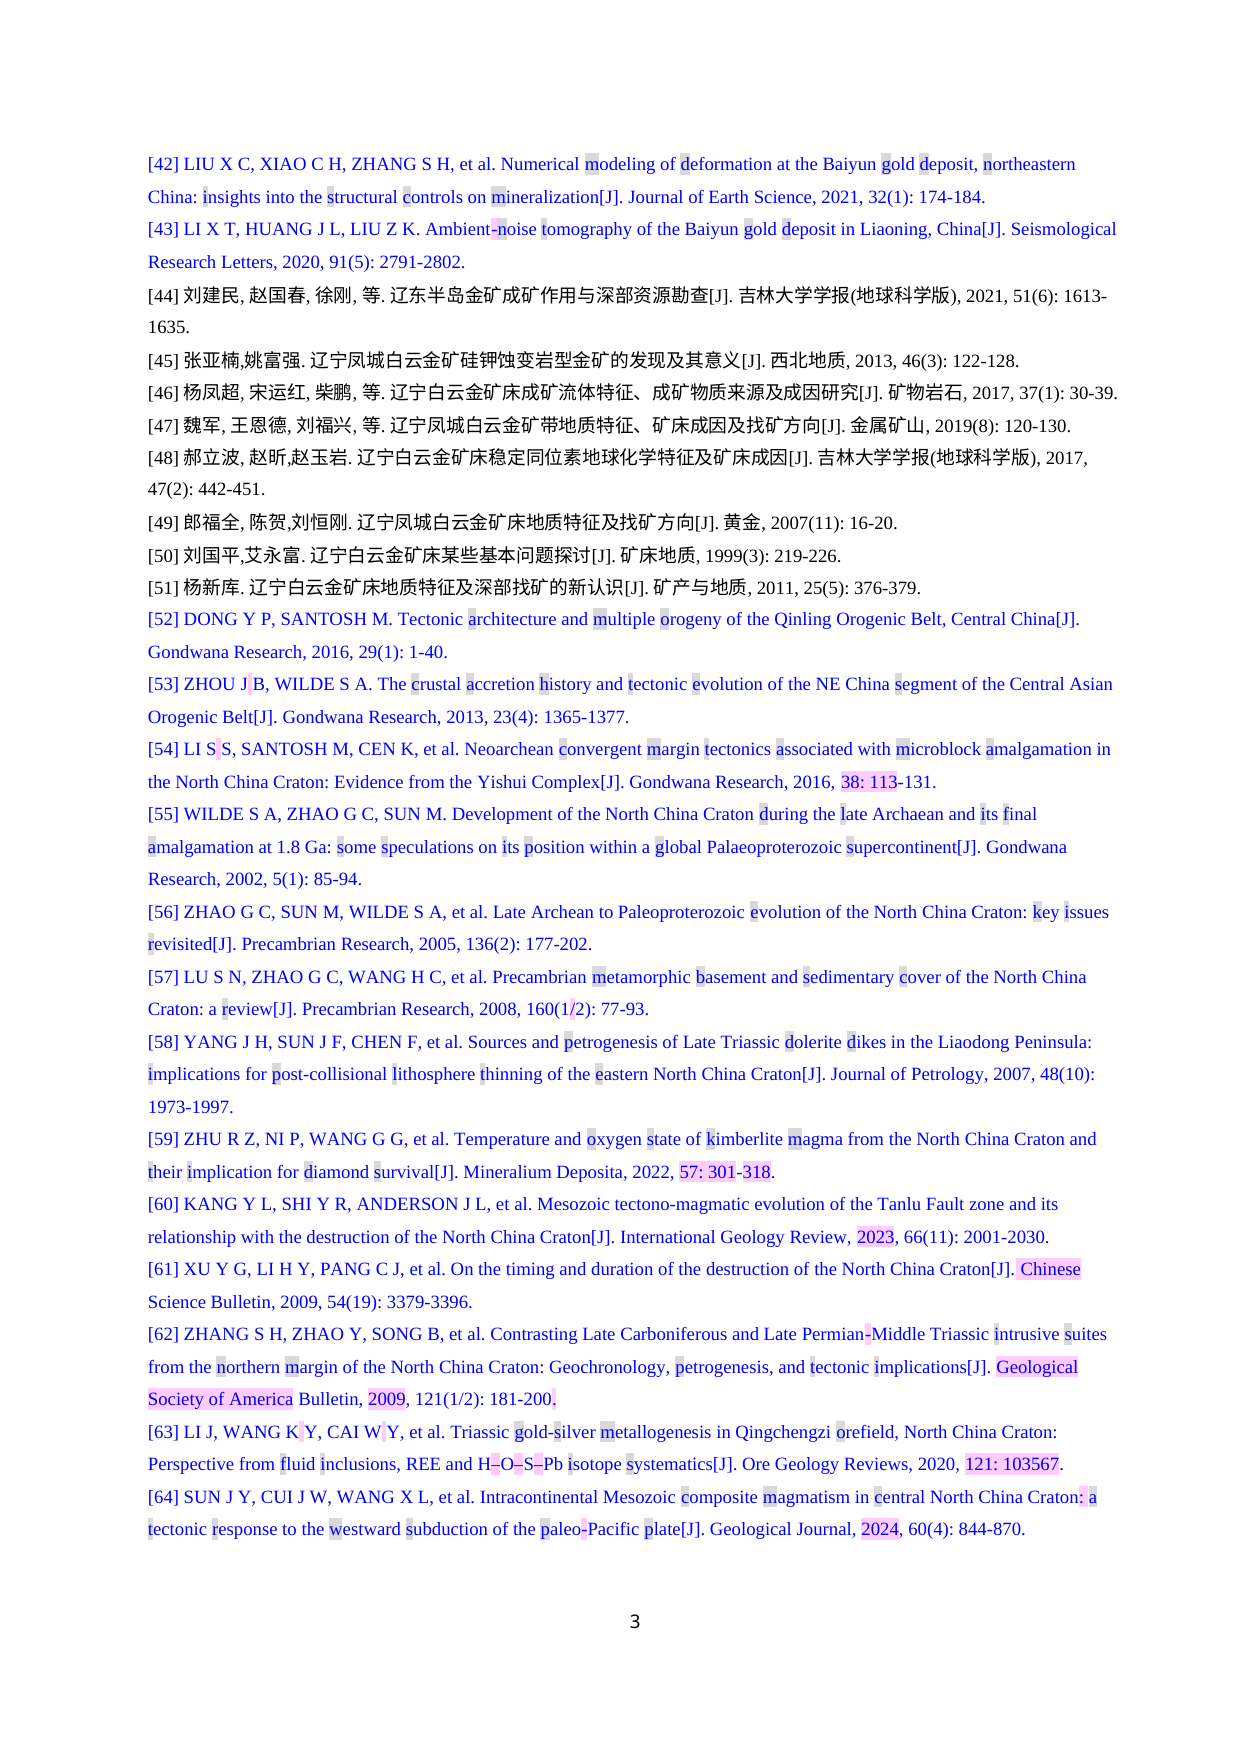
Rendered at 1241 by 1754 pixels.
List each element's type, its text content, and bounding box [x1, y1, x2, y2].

text [58] YANG J H, SUN J F, CHEN F, et al. Sources and petrogenesis of Late Triassic dolerite dikes in the Liaodong Peninsula: implications for post-collisional lithosphere thinning of the eastern North China Craton[J]. Journal of Petrology, 2007, 48(10): 1973-1997. [148, 1025, 1122, 1123]
text [51] 杨新库. 辽宁白云金矿床地质特征及深部找矿的新认识[J]. 矿产与地质, 2011, 25(5): 376-379. [148, 570, 1122, 603]
text [49] 郎福全, 陈贺,刘恒刚. 辽宁凤城白云金矿床地质特征及找矿方向[J]. 黄金, 2007(11): 16-20. [148, 505, 1122, 538]
text [59] ZHU R Z, NI P, WANG G G, et al. Temperature and oxygen state of kimberlite magma from the North China Craton and their implication for diamond survival[J]. Mineralium Deposita, 2022, 57: 301-318. [148, 1123, 1122, 1188]
text [62] ZHANG S H, ZHAO Y, SONG B, et al. Contrasting Late Carboniferous and Late Permian-Middle Triassic intrusive suites from the northern margin of the North China Craton: Geochronology, petrogenesis, and tectonic implications[J]. Geological Society of America Bulletin, . [148, 1318, 1122, 1415]
text [60] KANG Y L, SHI Y R, ANDERSON J L, et al. Mesozoic tectono-magmatic evolution of the Tanlu Fault zone and its relationship with the destruction of the North China Craton[J]. International Geology Review, , 66(11): 2001-2030. [148, 1188, 1122, 1253]
text [43] LI X T, HUANG J L, LIU Z K. Ambient-noise tomography of the Baiyun gold deposit in Liaoning, China[J]. Seismological Research Letters, 2020, 91(5): 2791-2802. [148, 213, 1122, 278]
text [45] 张亚楠,姚富强. 辽宁凤城白云金矿硅钾蚀变岩型金矿的发现及其意义[J]. 西北地质, 2013, 46(3): 122-128. [148, 343, 1122, 375]
text [57] LU S N, ZHAO G C, WANG H C, et al. Precambrian metamorphic basement and sedimentary cover of the North China Craton: a review[J]. Precambrian Research, 2008, 160(12): 77-93. [148, 960, 1122, 1025]
text [54] LI SS, SANTOSH M, CEN K, et al. Neoarchean convergent margin tectonics associated with microblock amalgamation in the North China Craton: Evidence from the Yishui Complex[J]. Gondwana Research, 2016, 38: 113-131. [148, 733, 1122, 798]
text [48] 郝立波, 赵昕,赵玉岩. 辽宁白云金矿床稳定同位素地球化学特征及矿床成因[J]. 吉林大学学报(地球科学版), 2017, 47(2): 442-451. [148, 440, 1122, 505]
text [42] LIU X C, XIAO C H, ZHANG S H, et al. Numerical modeling of deformation at the Baiyun gold deposit, northeastern China: insights into the structural controls on mineralization[J]. Journal of Earth Science, 2021, 32(1): 174-184. [148, 148, 1122, 213]
text [52] DONG Y P, SANTOSH M. Tectonic architecture and multiple orogeny of the Qinling Orogenic Belt, Central China[J]. Gondwana Research, 2016, 29(1): 1-40. [148, 603, 1122, 668]
text [50] 刘国平,艾永富. 辽宁白云金矿床某些基本问题探讨[J]. 矿床地质, 1999(3): 219-226. [148, 538, 1122, 570]
text [55] WILDE S A, ZHAO G C, SUN M. Development of the North China Craton during the late Archaean and its final amalgamation at 1.8 Ga: some speculations on its position within a global Palaeoproterozoic supercontinent[J]. Gondwana Research, 2002, 5(1): 85-94. [148, 798, 1122, 895]
text [56] ZHAO G C, SUN M, WILDE S A, et al. Late Archean to Paleoproterozoic evolution of the North China Craton: key issues revisited[J]. Precambrian Research, 2005, 136(2): 177-202. [148, 895, 1122, 960]
text [53] ZHOU JB, WILDE S A. The crustal accretion history and tectonic evolution of the NE China segment of the Central Asian Orogenic Belt[J]. Gondwana Research, 2013, 23(4): 1365-1377. [148, 668, 1122, 733]
text [61] XU Y G, LI H Y, PANG C J, et al. On the timing and duration of the destruction of the North China Craton[J]. Chinese Science Bulletin, 2009, 54(19): 3379-3396. [148, 1253, 1122, 1318]
text [64] SUN J Y, CUI J W, WANG X L, et al. Intracontinental Mesozoic composite magmatism in central North China Craton: a tectonic response to the westward subduction of the paleo-Pacific plate[J]. Geological Journal, , 60(4): 844-870. [148, 1480, 1122, 1545]
text [44] 刘建民, 赵国春, 徐刚, 等. 辽东半岛金矿成矿作用与深部资源勘查[J]. 吉林大学学报(地球科学版), 2021, 51(6): 1613-1635. [148, 278, 1122, 343]
text [47] 魏军, 王恩德, 刘福兴, 等. 辽宁凤城白云金矿带地质特征、矿床成因及找矿方向[J]. 金属矿山, 2019(8): 120-130. [148, 408, 1122, 440]
text [63] LI J, WANG KY, CAI WY, et al. Triassic gold-silver metallogenesis in Qingchengzi orefield, North China Craton: Perspective from fluid inclusions, REE and H–O–S–Pb isotope systematics[J]. Ore Geology Reviews, 2020, 121: 103567. [148, 1415, 1122, 1480]
text [46] 杨凤超, 宋运红, 柴鹏, 等. 辽宁白云金矿床成矿流体特征、成矿物质来源及成因研究[J]. 矿物岩石, 2017, 37(1): 30-39. [148, 375, 1122, 408]
